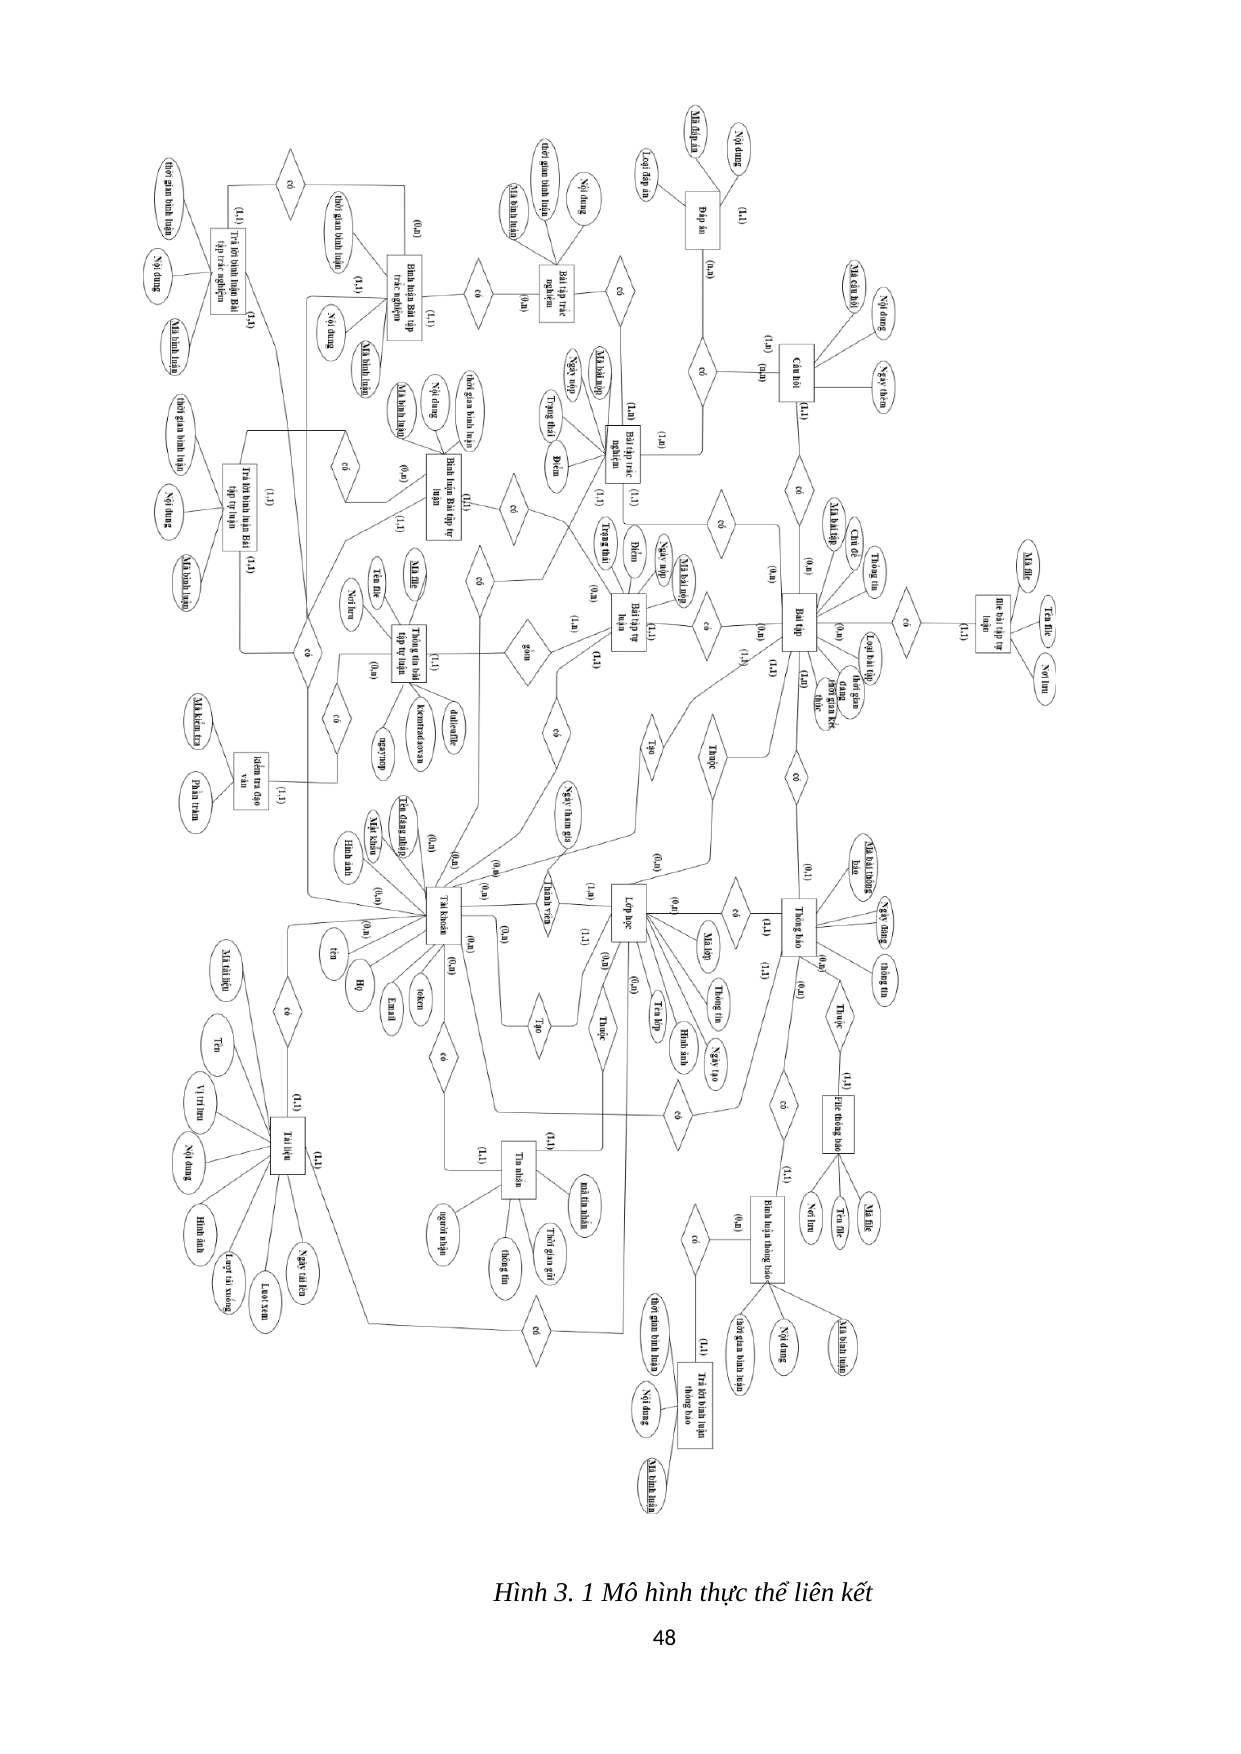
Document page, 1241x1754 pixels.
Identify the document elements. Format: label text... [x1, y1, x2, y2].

picture [144, 106, 1056, 1513]
text Hình 3. 1 Mô hình thực thể liên kết [244, 1576, 1122, 1607]
